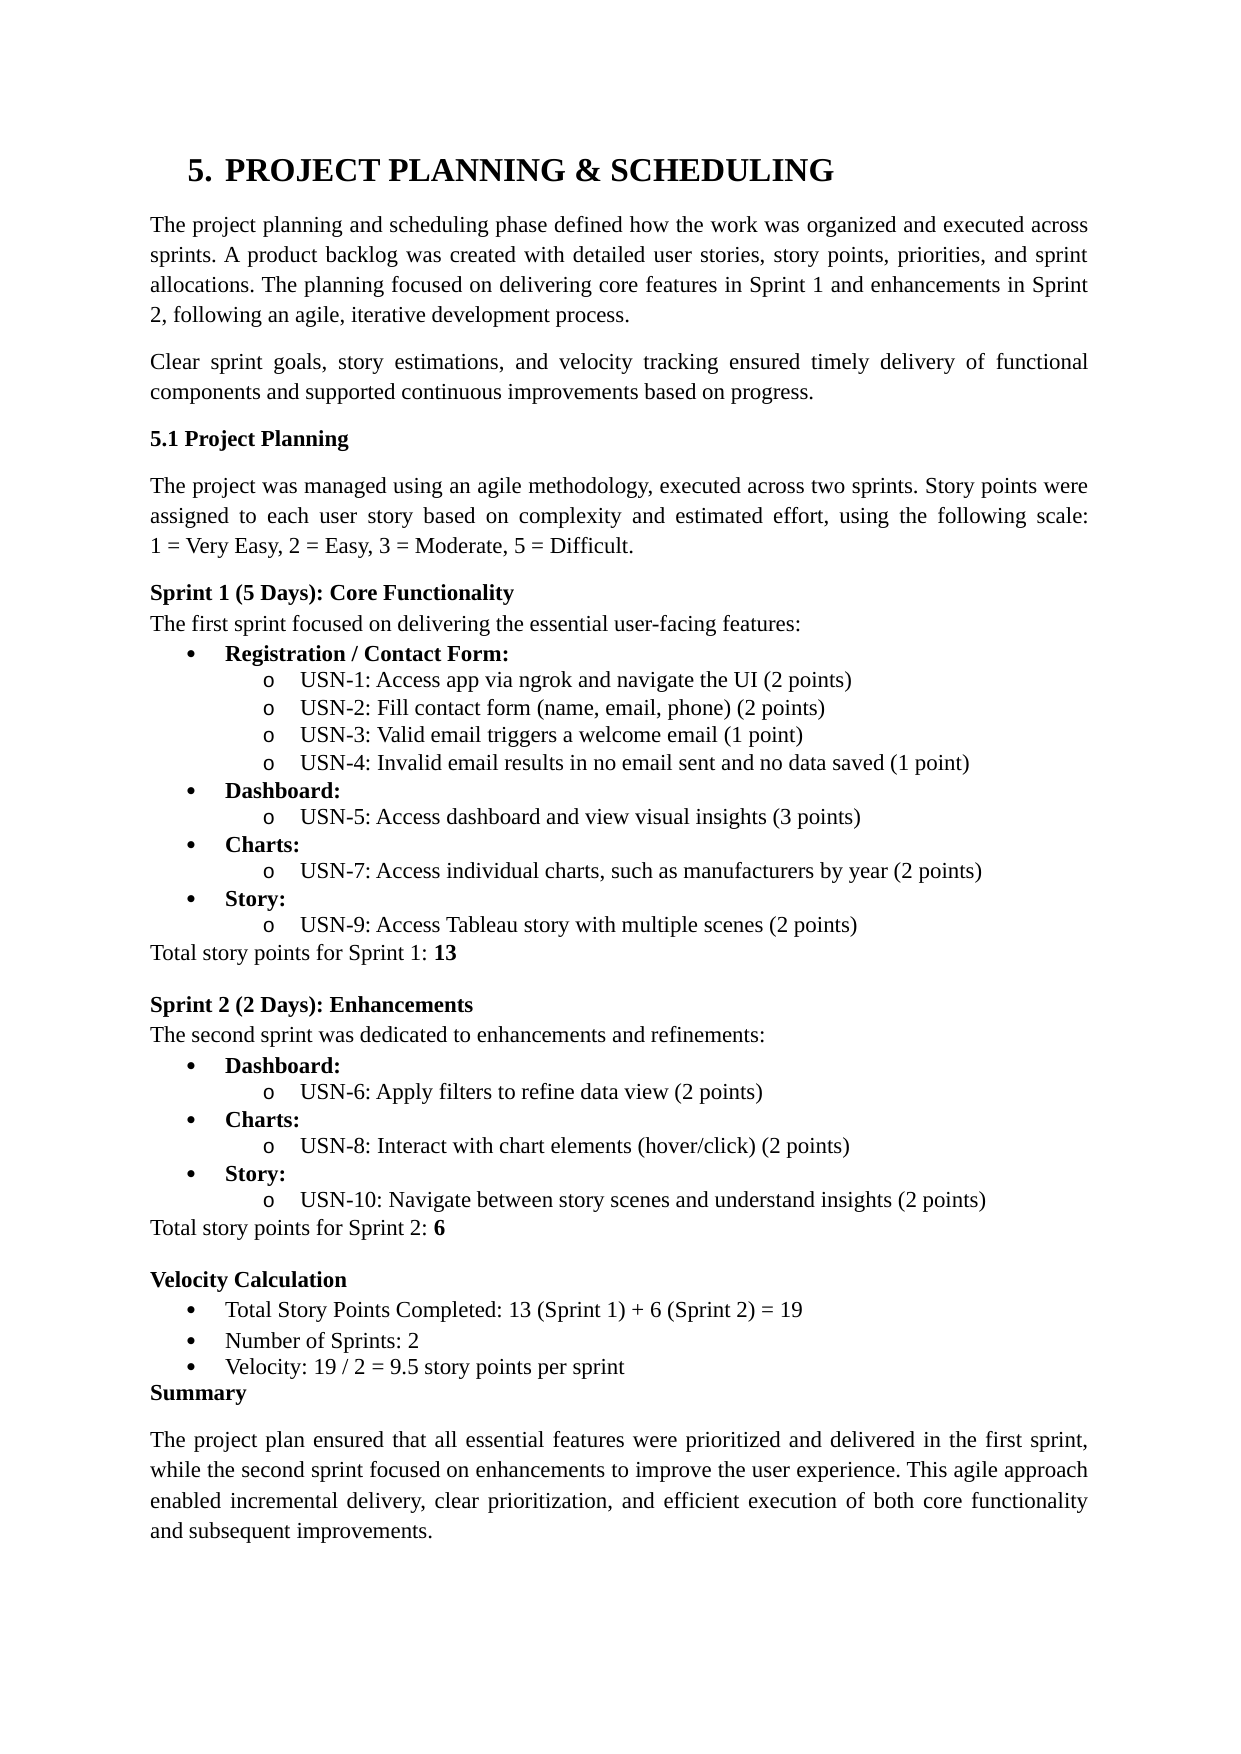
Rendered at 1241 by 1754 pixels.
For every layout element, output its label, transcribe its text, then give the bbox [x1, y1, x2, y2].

list PROJECT PLANNING & SCHEDULING [187, 150, 1090, 188]
list Number of Sprints: 2 [187, 1327, 1090, 1353]
list Charts: [187, 1106, 1090, 1132]
text The project plan ensured that all essential features were prioritized and delivered in the first sprint, while the second sprint focused on enhancements to improve the user experience. This agile approach enabled incremental delivery, clear prioritization, and efficient execution of both core functionality and subsequent improvements. [150, 1426, 1090, 1543]
list USN-7: Access individual charts, such as manufacturers by year (2 points) [262, 857, 1090, 884]
list USN-5: Access dashboard and view visual insights (3 points) [262, 803, 1090, 831]
list USN-6: Apply filters to refine data view (2 points) [262, 1078, 1090, 1106]
text The first sprint focused on delivering the essential user-facing features: [150, 610, 1090, 636]
list USN-1: Access app via ngrok and navigate the UI (2 points) [262, 666, 1090, 694]
list USN-10: Navigate between story scenes and understand insights (2 points) [262, 1186, 1090, 1213]
text Sprint 2 (2 Days): Enhancements [150, 991, 1090, 1018]
list Velocity: 19 / 2 = 9.5 story points per sprint [187, 1353, 1090, 1379]
text Sprint 1 (5 Days): Core Functionality [150, 579, 1090, 606]
list Story: [187, 1159, 1090, 1186]
list Charts: [187, 831, 1090, 857]
text Total story points for Sprint 2: 6 [150, 1213, 1090, 1240]
list Total Story Points Completed: 13 (Sprint 1) + 6 (Sprint 2) = 19 [187, 1296, 1090, 1323]
text The second sprint was dedicated to enhancements and refinements: [150, 1021, 1090, 1048]
text The project planning and scheduling phase defined how the work was organized and executed across sprints. A product backlog was created with detailed user stories, story points, priorities, and sprint allocations. The planning focused on delivering core features in Sprint 1 and enhancements in Sprint 2, following an agile, iterative development process. [150, 211, 1090, 328]
list Registration / Contact Form: [187, 640, 1090, 666]
list USN-3: Valid email triggers a welcome email (1 point) [262, 721, 1090, 749]
text Summary [150, 1379, 1090, 1406]
list Dashboard: [187, 777, 1090, 803]
text Clear sprint goals, story estimations, and velocity tracking ensured timely delivery of functional components and supported continuous improvements based on progress. [150, 348, 1090, 405]
list USN-4: Invalid email results in no email sent and no data saved (1 point) [262, 749, 1090, 777]
text The project was managed using an agile methodology, executed across two sprints. Story points were assigned to each user story based on complexity and estimated effort, using the following scale: 1 = Very Easy, 2 = Easy, 3 = Moderate, 5 = Difficult. [150, 472, 1090, 559]
list USN-2: Fill contact form (name, email, phone) (2 points) [262, 694, 1090, 721]
list Story: [187, 884, 1090, 911]
list USN-9: Access Tableau story with multiple scenes (2 points) [262, 911, 1090, 938]
list USN-8: Interact with chart elements (hover/click) (2 points) [262, 1132, 1090, 1159]
text Velocity Calculation [150, 1266, 1090, 1293]
text Total story points for Sprint 1: 13 [150, 938, 1090, 965]
text 5.1 Project Planning [150, 425, 1090, 452]
list Dashboard: [187, 1052, 1090, 1078]
